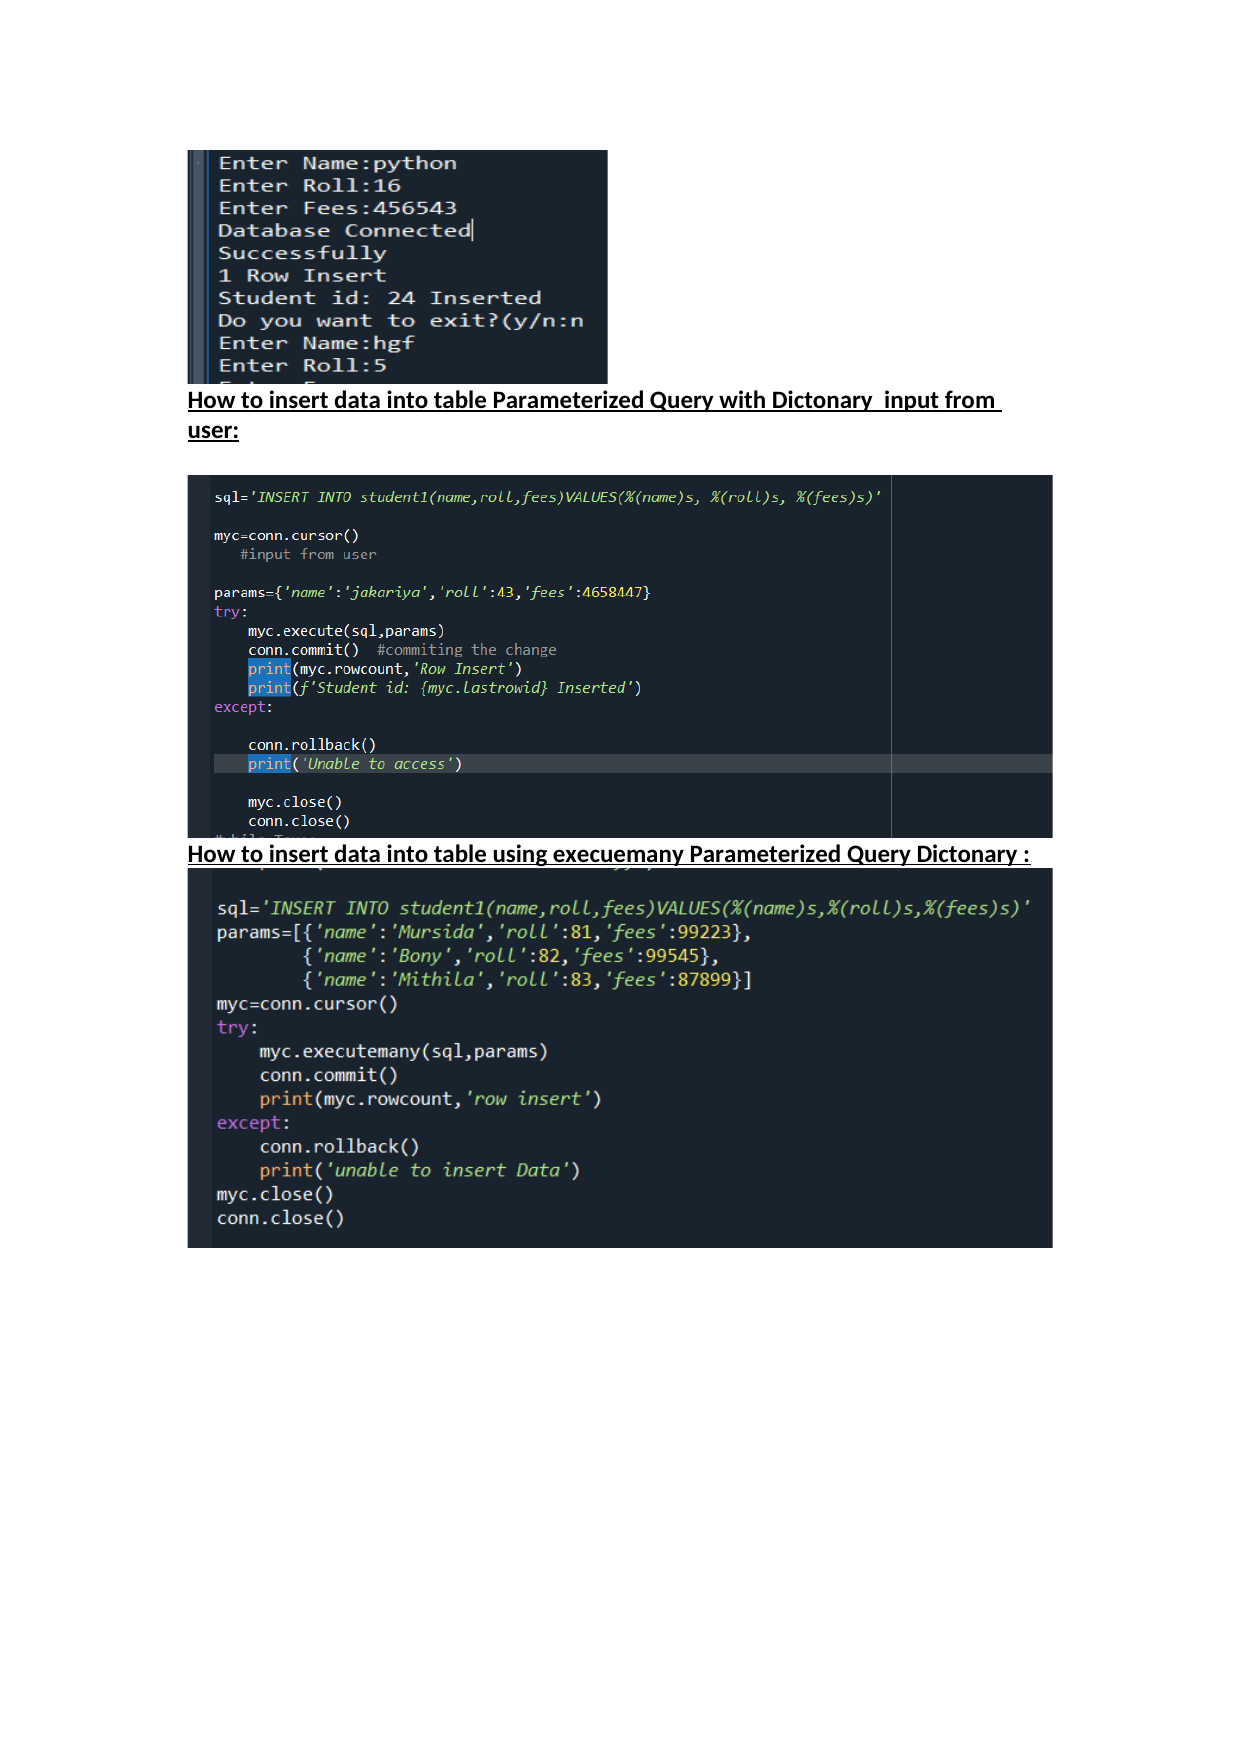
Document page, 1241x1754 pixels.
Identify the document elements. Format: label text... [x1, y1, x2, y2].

picture [187, 150, 608, 384]
text How to insert data into table Parameterized Query with Dictonary input from user: [187, 384, 1053, 445]
picture [187, 475, 1053, 838]
picture [187, 868, 1053, 1248]
text How to insert data into table using execuemany Parameterized Query Dictonary : [187, 838, 1053, 868]
